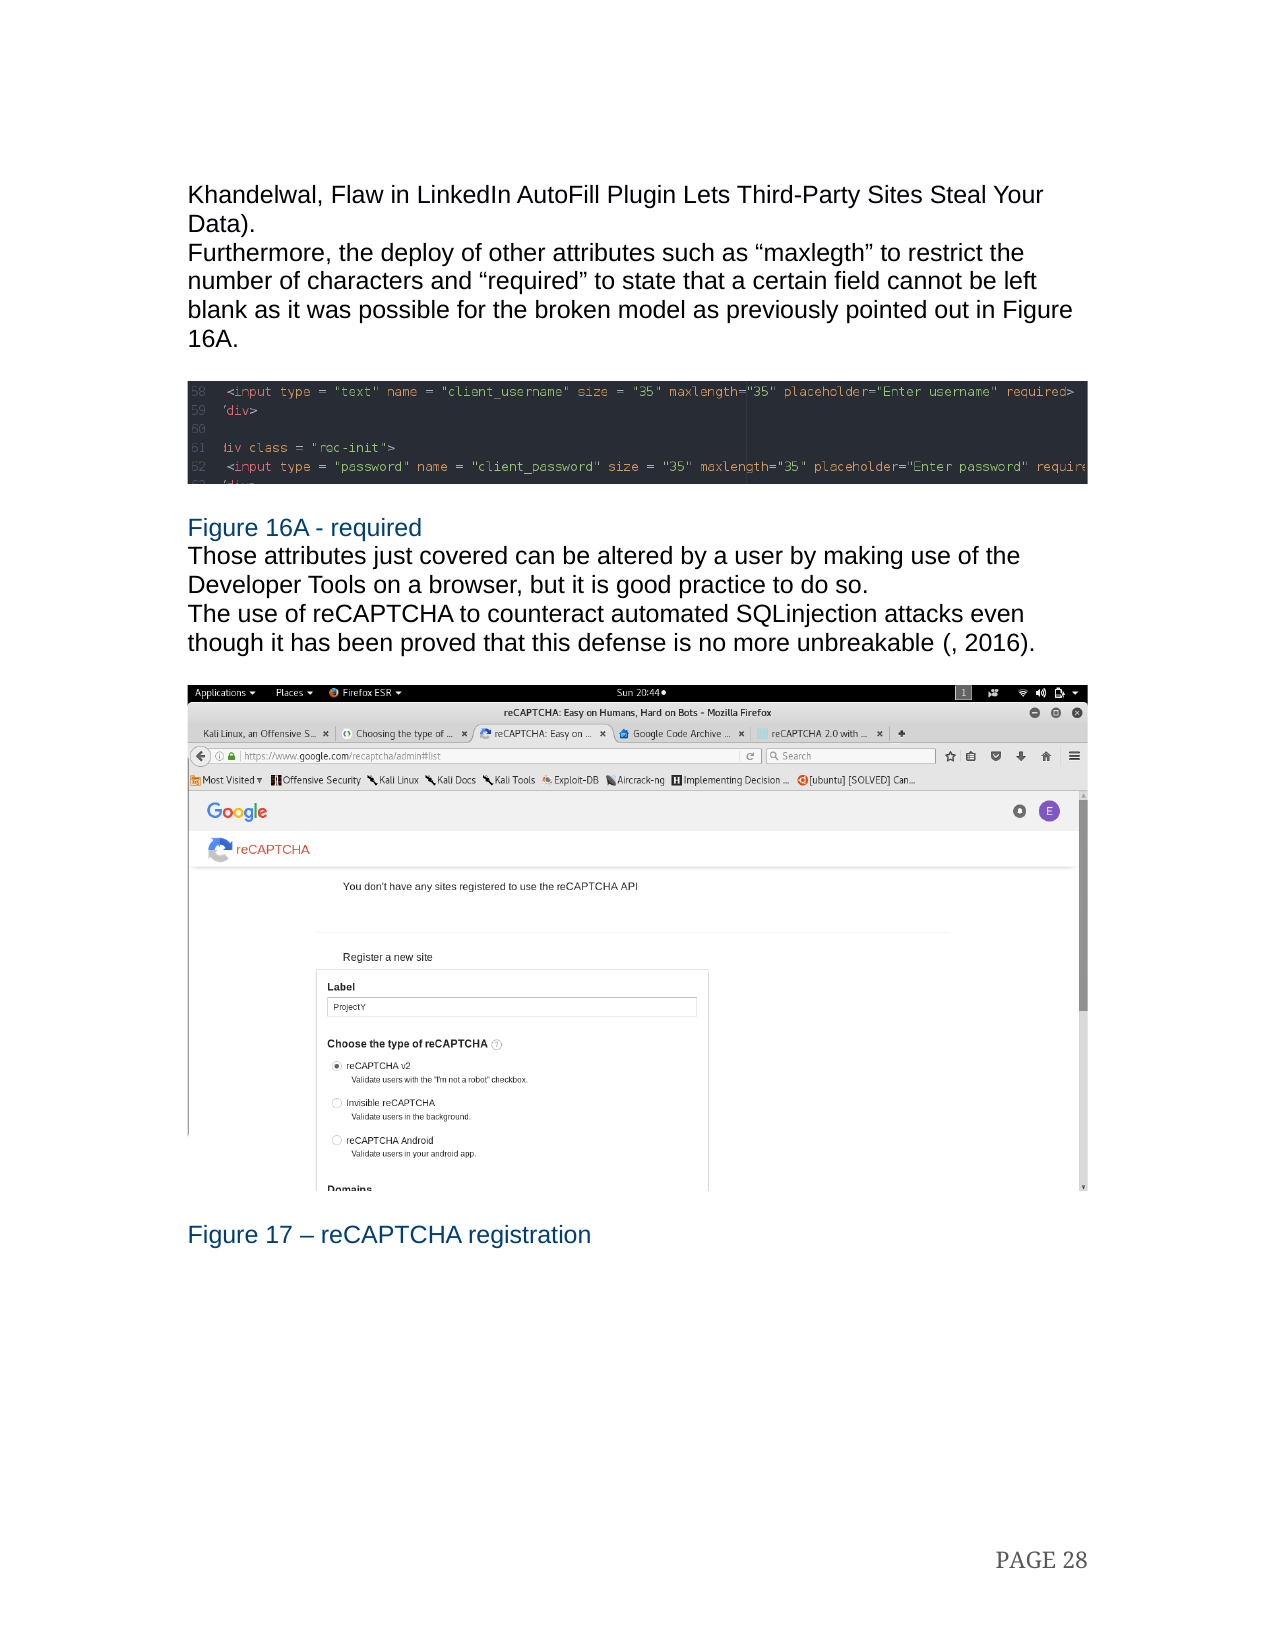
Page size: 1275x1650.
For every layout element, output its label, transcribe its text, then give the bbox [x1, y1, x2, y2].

picture [187, 685, 1088, 1191]
text The use of reCAPTCHA to counteract automated SQLinjection attacks even though it has been proved that this defense is no more unbreakable (Rene Millman, 2016). [187, 599, 1087, 656]
text Figure 17 – reCAPTCHA registration [187, 1220, 1087, 1248]
text Those attributes just covered can be altered by a user by making use of the Developer Tools on a browser, but it is good practice to do so. [187, 541, 1087, 599]
picture [187, 381, 1088, 484]
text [187, 180, 1087, 237]
text Figure 16A - required [187, 512, 1087, 541]
text Furthermore, the deploy of other attributes such as “maxlegth” to restrict the number of characters and “required” to state that a certain field cannot be left blank as it was possible for the broken model as previously pointed out in Figure 16A. [187, 237, 1087, 352]
